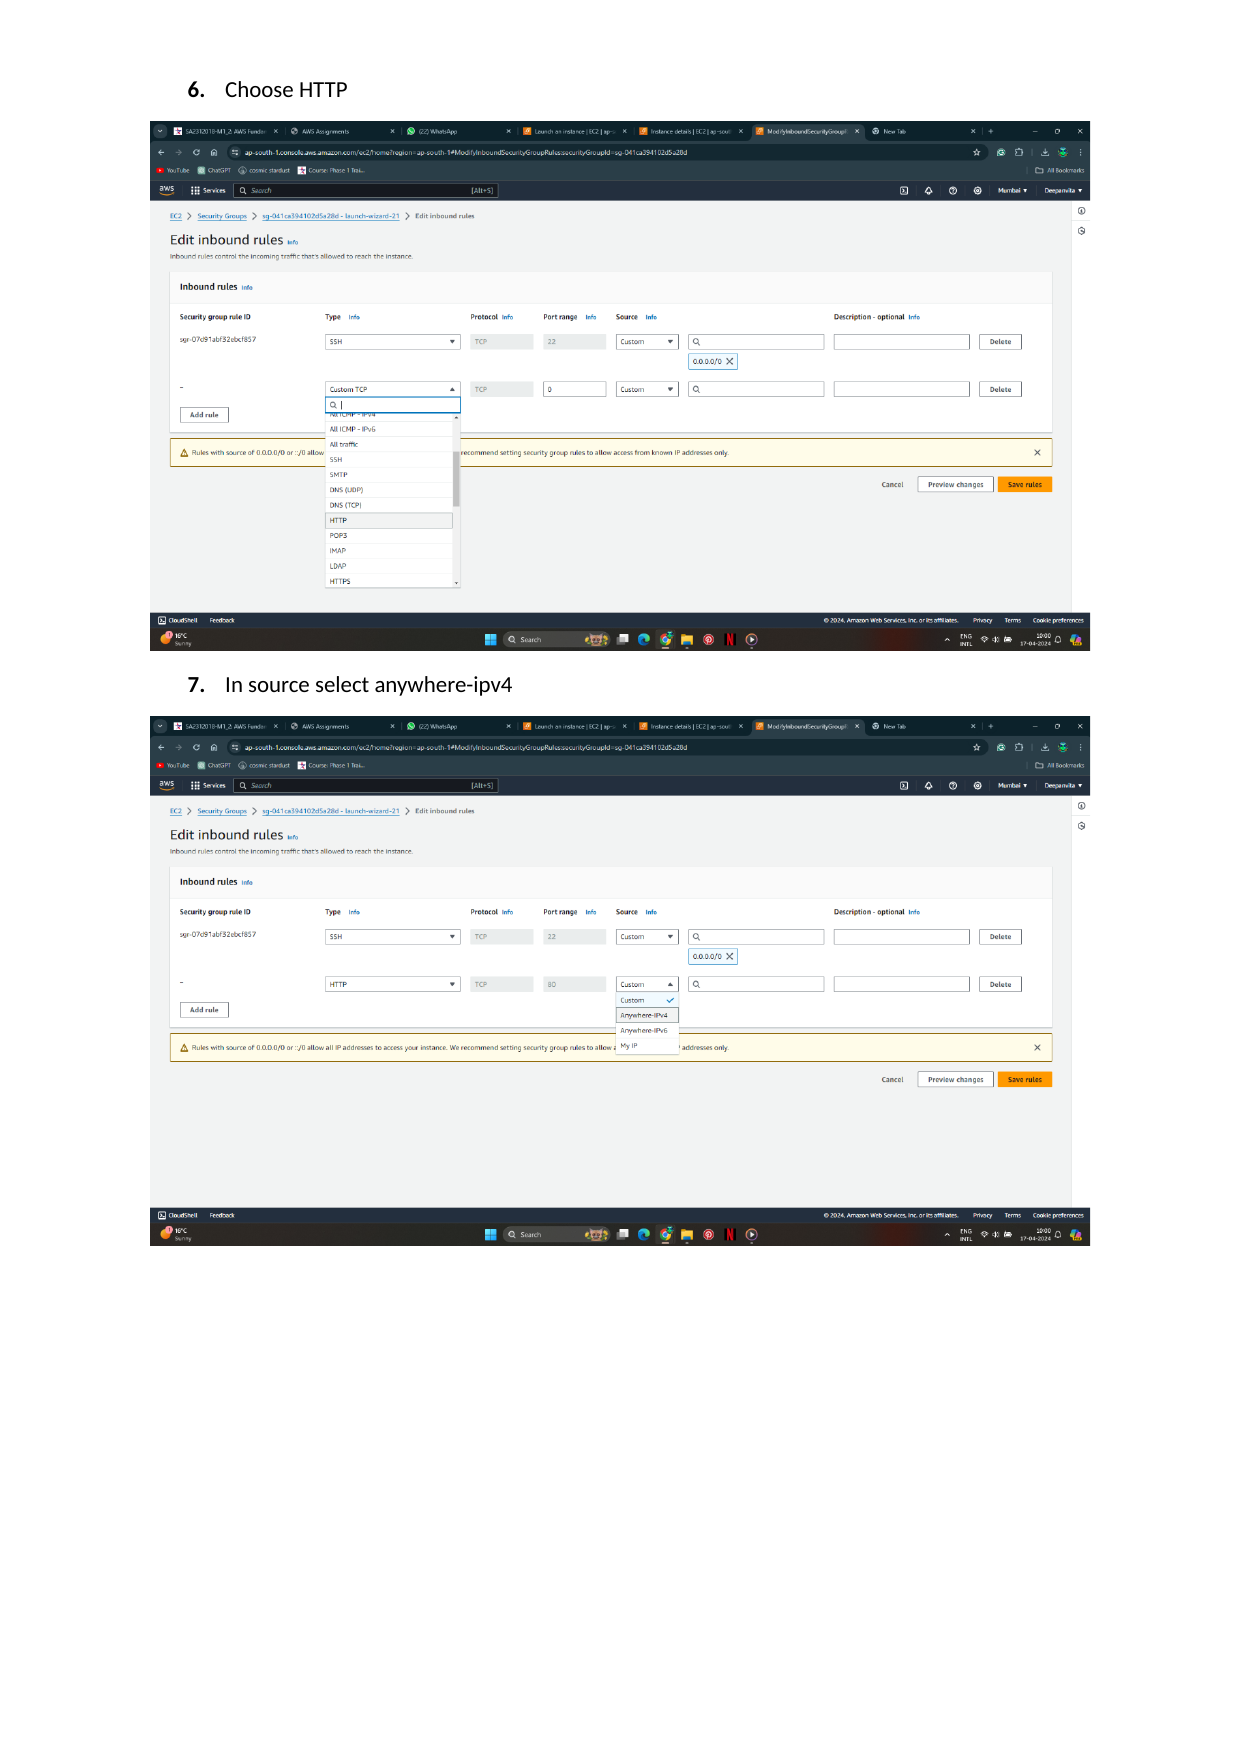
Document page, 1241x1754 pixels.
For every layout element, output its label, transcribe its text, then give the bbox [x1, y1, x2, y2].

list In source select anywhere-ipv4 [187, 670, 1165, 698]
list Choose HTTP [187, 75, 1165, 103]
picture [150, 716, 1091, 1246]
picture [150, 121, 1091, 651]
